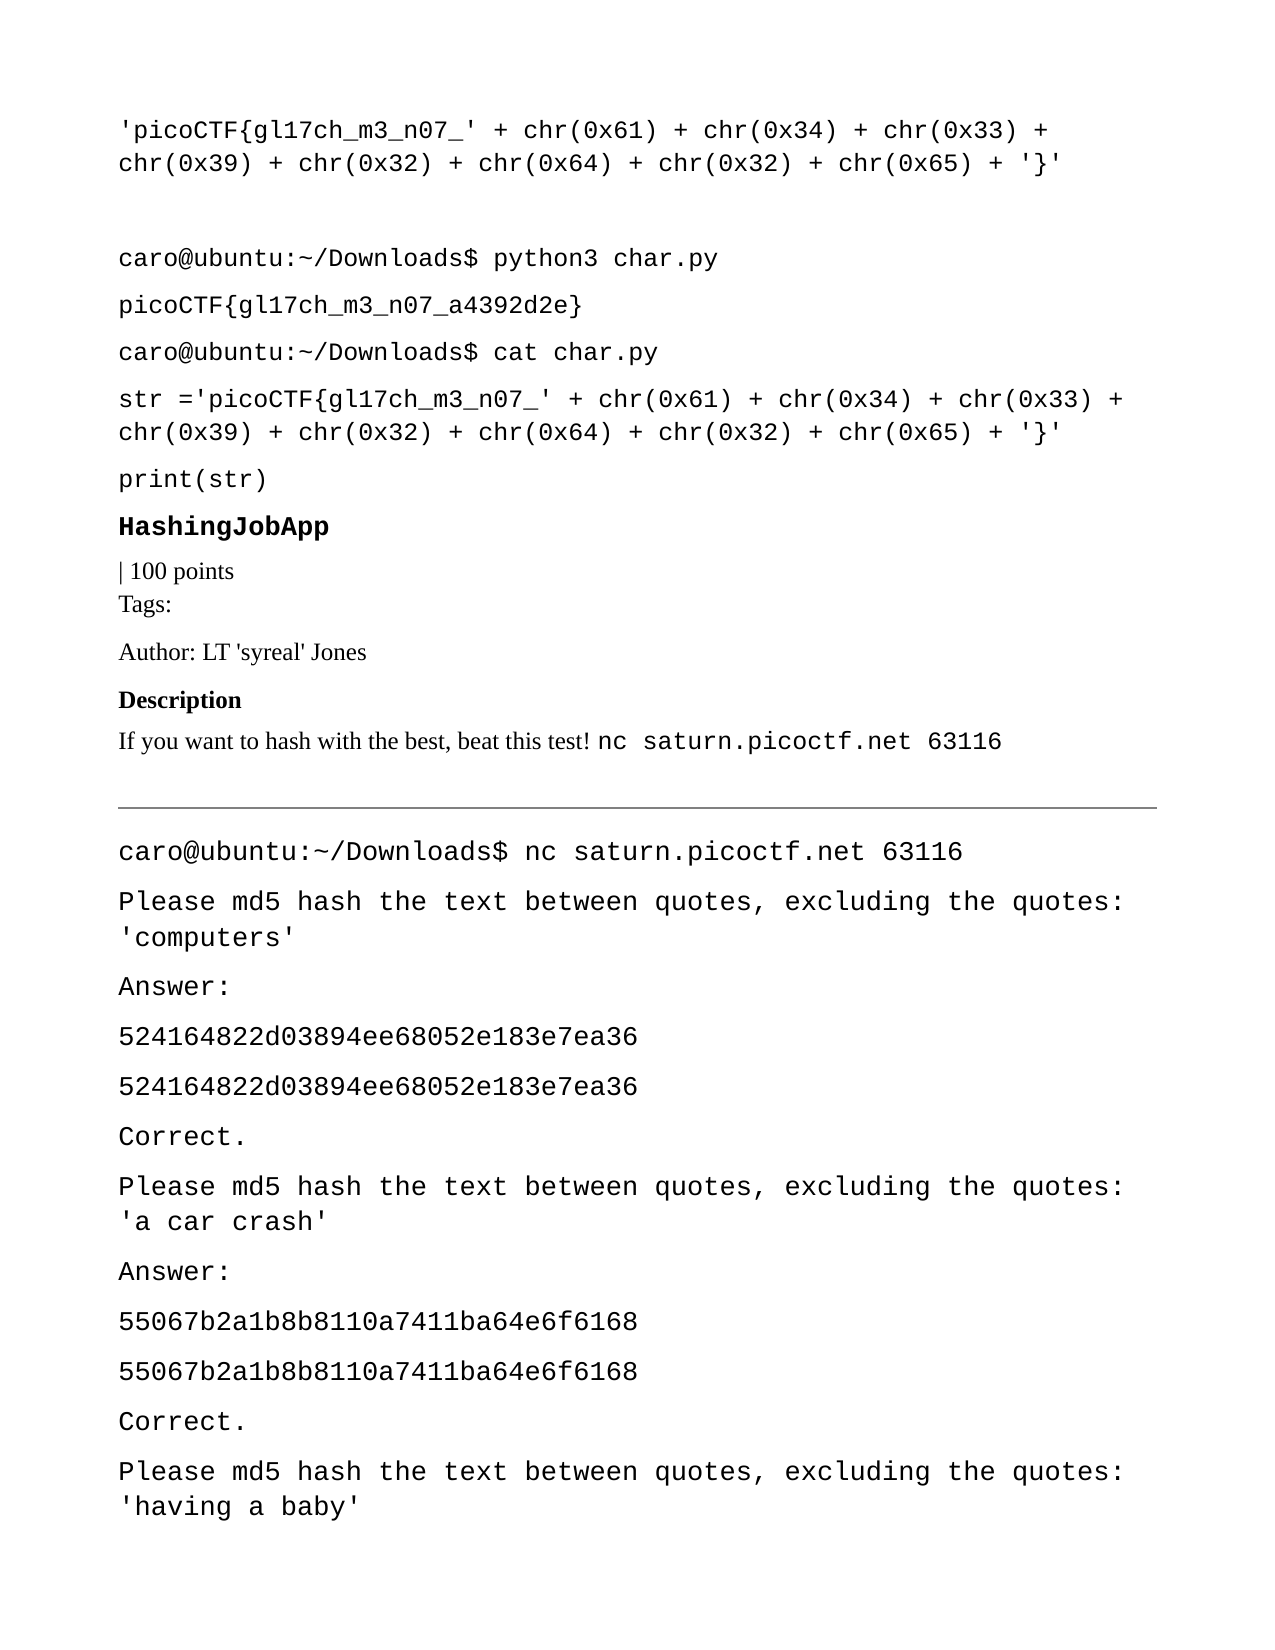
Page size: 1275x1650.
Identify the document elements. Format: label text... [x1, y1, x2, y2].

text Correct. [118, 1123, 1157, 1154]
text Correct. [118, 1408, 1157, 1438]
text Tags: [118, 589, 1157, 618]
text If you want to hash with the best, beat this test! nc saturn.picoctf.net 63116 [118, 726, 1157, 757]
text 55067b2a1b8b8110a7411ba64e6f6168 [118, 1358, 1157, 1388]
text picoCTF{gl17ch_m3_n07_a4392d2e} [118, 292, 1157, 321]
text 524164822d03894ee68052e183e7ea36 [118, 1023, 1157, 1054]
text Please md5 hash the text between quotes, excluding the quotes: 'having a baby' [118, 1458, 1157, 1524]
text Please md5 hash the text between quotes, excluding the quotes: 'computers' [118, 888, 1157, 954]
text Answer: [118, 1258, 1157, 1289]
text 55067b2a1b8b8110a7411ba64e6f6168 [118, 1308, 1157, 1339]
text Please md5 hash the text between quotes, excluding the quotes: 'a car crash' [118, 1173, 1157, 1239]
text Answer: [118, 973, 1157, 1004]
subtitle HashingJobApp [118, 513, 1157, 544]
text | 100 points [118, 556, 1157, 585]
text Author: LT 'syreal' Jones [118, 637, 1157, 666]
text caro@ubuntu:~/Downloads$ cat char.py [118, 339, 1157, 368]
text caro@ubuntu:~/Downloads$ nc saturn.picoctf.net 63116 [118, 838, 1157, 869]
text str ='picoCTF{gl17ch_m3_n07_' + chr(0x61) + chr(0x34) + chr(0x33) + chr(0x39) + chr(0x32) + chr(0x64) + chr(0x32) + chr(0x65) + '}' [118, 387, 1157, 447]
text 'picoCTF{gl17ch_m3_n07_' + chr(0x61) + chr(0x34) + chr(0x33) + chr(0x39) + chr(0x32) + chr(0x64) + chr(0x32) + chr(0x65) + '}' [118, 118, 1157, 179]
text caro@ubuntu:~/Downloads$ python3 char.py [118, 245, 1157, 274]
text 524164822d03894ee68052e183e7ea36 [118, 1073, 1157, 1104]
text print(str) [118, 466, 1157, 494]
subtitle Description [118, 685, 1157, 713]
